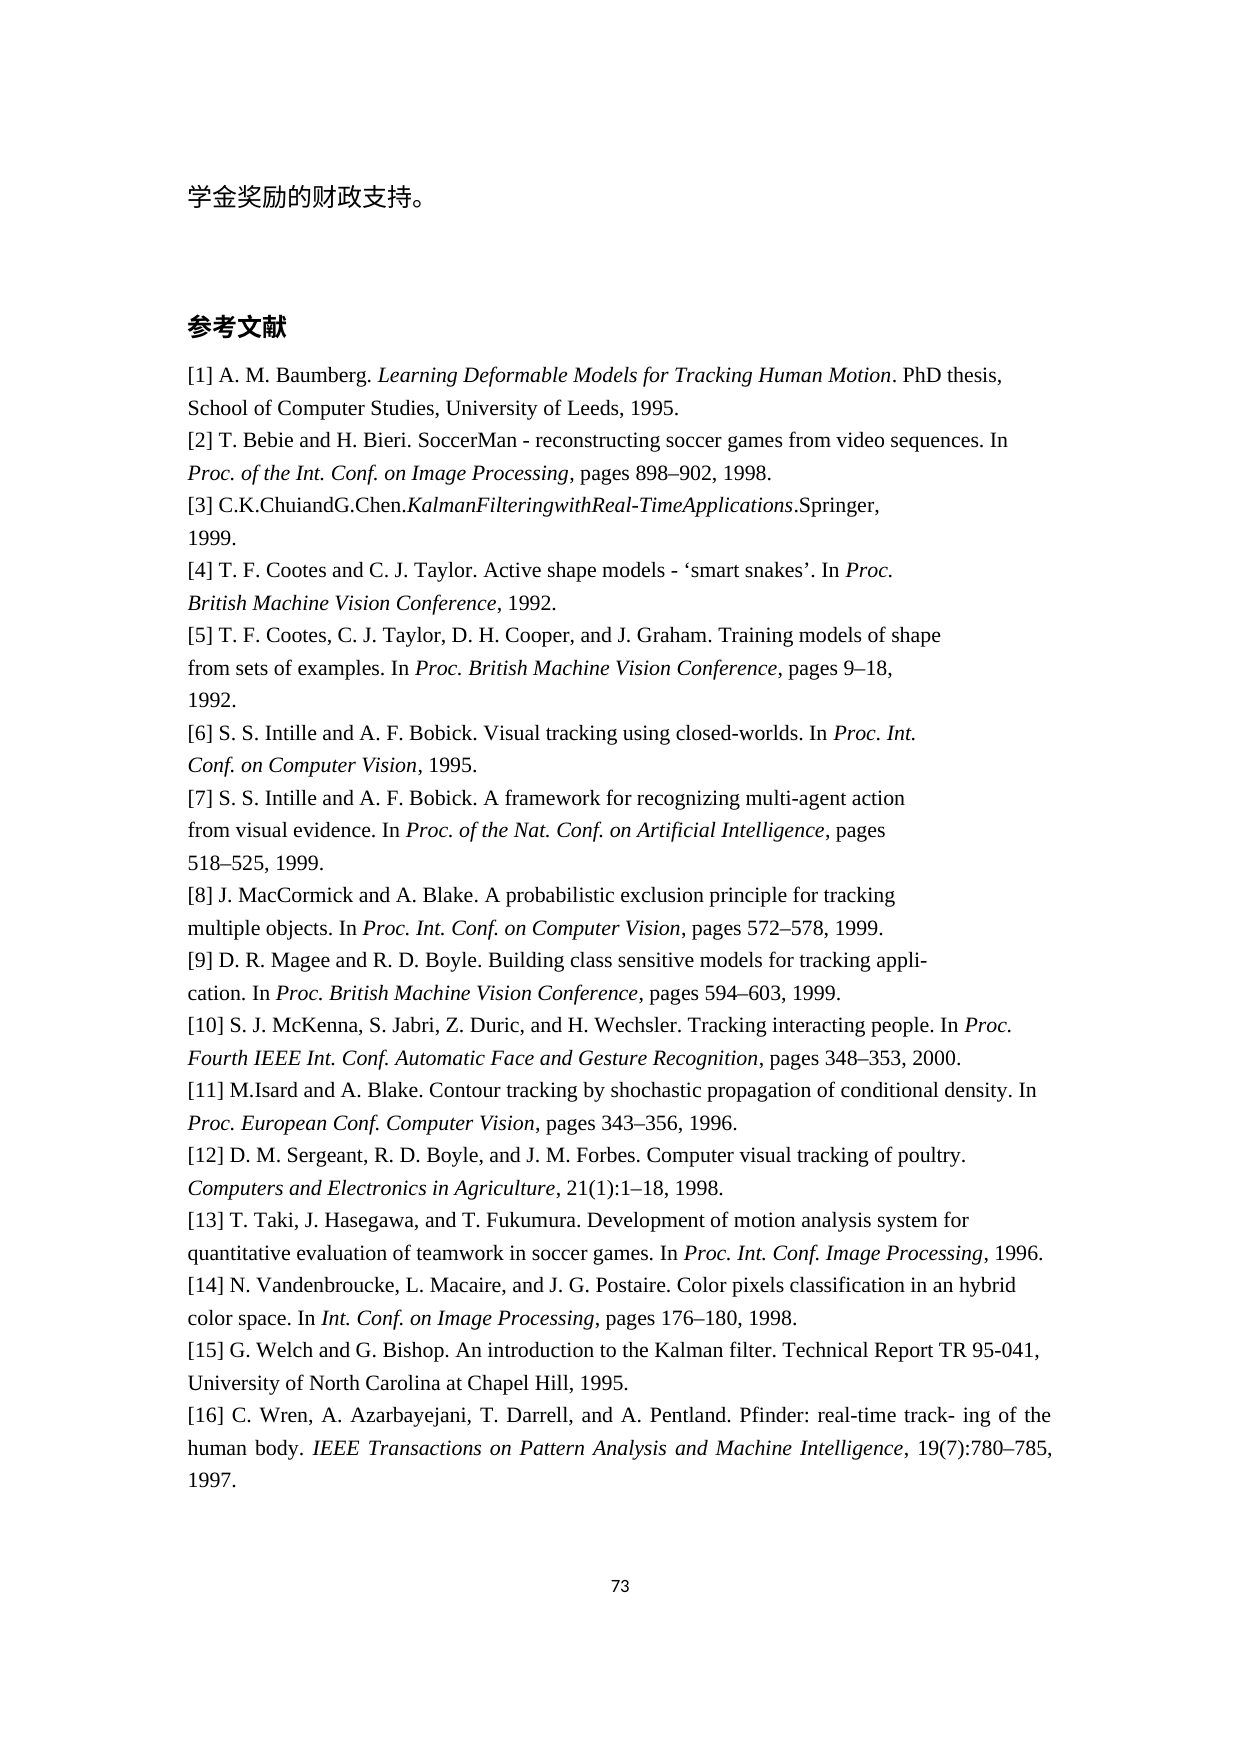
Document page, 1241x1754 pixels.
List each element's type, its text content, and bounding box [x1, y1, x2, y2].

text [11] M.Isard and A. Blake. Contour tracking by shochastic propagation of conditional density. In Proc. European Conf. Computer Vision, pages 343–356, 1996. [187, 1073, 1053, 1138]
text 518–525, 1999. [187, 846, 1053, 878]
text [13] T. Taki, J. Hasegawa, and T. Fukumura. Development of motion analysis system for quantitative evaluation of teamwork in soccer games. In Proc. Int. Conf. Image Processing, 1996. [187, 1203, 1053, 1268]
text [12] D. M. Sergeant, R. D. Boyle, and J. M. Forbes. Computer visual tracking of poultry. Computers and Electronics in Agriculture, 21(1):1–18, 1998. [187, 1138, 1053, 1203]
text [7] S. S. Intille and A. F. Bobick. A framework for recognizing multi-agent action [187, 781, 1053, 813]
text [3] C.K.ChuiandG.Chen.KalmanFilteringwithReal-TimeApplications.Springer, [187, 488, 1053, 521]
text Conf. on Computer Vision, 1995. [187, 748, 1053, 781]
text [4] T. F. Cootes and C. J. Taylor. Active shape models - ‘smart snakes’. In Proc. [187, 553, 1053, 586]
text 参考文献 [187, 293, 1053, 358]
text from visual evidence. In Proc. of the Nat. Conf. on Artificial Intelligence, pages [187, 813, 1053, 846]
text [14] N. Vandenbroucke, L. Macaire, and J. G. Postaire. Color pixels classification in an hybrid color space. In Int. Conf. on Image Processing, pages 176–180, 1998. [187, 1268, 1053, 1333]
text [10] S. J. McKenna, S. Jabri, Z. Duric, and H. Wechsler. Tracking interacting people. In Proc. Fourth IEEE Int. Conf. Automatic Face and Gesture Recognition, pages 348–353, 2000. [187, 1008, 1053, 1073]
text [2] T. Bebie and H. Bieri. SoccerMan - reconstructing soccer games from video sequences. In Proc. of the Int. Conf. on Image Processing, pages 898–902, 1998. [187, 423, 1053, 488]
text 1992. [187, 683, 1053, 716]
text from sets of examples. In Proc. British Machine Vision Conference, pages 9–18, [187, 651, 1053, 683]
text [9] D. R. Magee and R. D. Boyle. Building class sensitive models for tracking appli- [187, 943, 1053, 976]
text 1999. [187, 521, 1053, 553]
text [6] S. S. Intille and A. F. Bobick. Visual tracking using closed-worlds. In Proc. Int. [187, 716, 1053, 748]
text multiple objects. In Proc. Int. Conf. on Computer Vision, pages 572–578, 1999. [187, 911, 1053, 943]
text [187, 163, 1053, 228]
text cation. In Proc. British Machine Vision Conference, pages 594–603, 1999. [187, 976, 1053, 1008]
text [16] C. Wren, A. Azarbayejani, T. Darrell, and A. Pentland. Pfinder: real-time track- ing of the human body. IEEE Transactions on Pattern Analysis and Machine Intelligence, 19(7):780–785, 1997. [187, 1398, 1053, 1496]
text British Machine Vision Conference, 1992. [187, 586, 1053, 618]
text [1] A. M. Baumberg. Learning Deformable Models for Tracking Human Motion. PhD thesis, School of Computer Studies, University of Leeds, 1995. [187, 358, 1053, 423]
text [5] T. F. Cootes, C. J. Taylor, D. H. Cooper, and J. Graham. Training models of shape [187, 618, 1053, 651]
text [8] J. MacCormick and A. Blake. A probabilistic exclusion principle for tracking [187, 878, 1053, 911]
text [15] G. Welch and G. Bishop. An introduction to the Kalman filter. Technical Report TR 95-041, University of North Carolina at Chapel Hill, 1995. [187, 1333, 1053, 1398]
